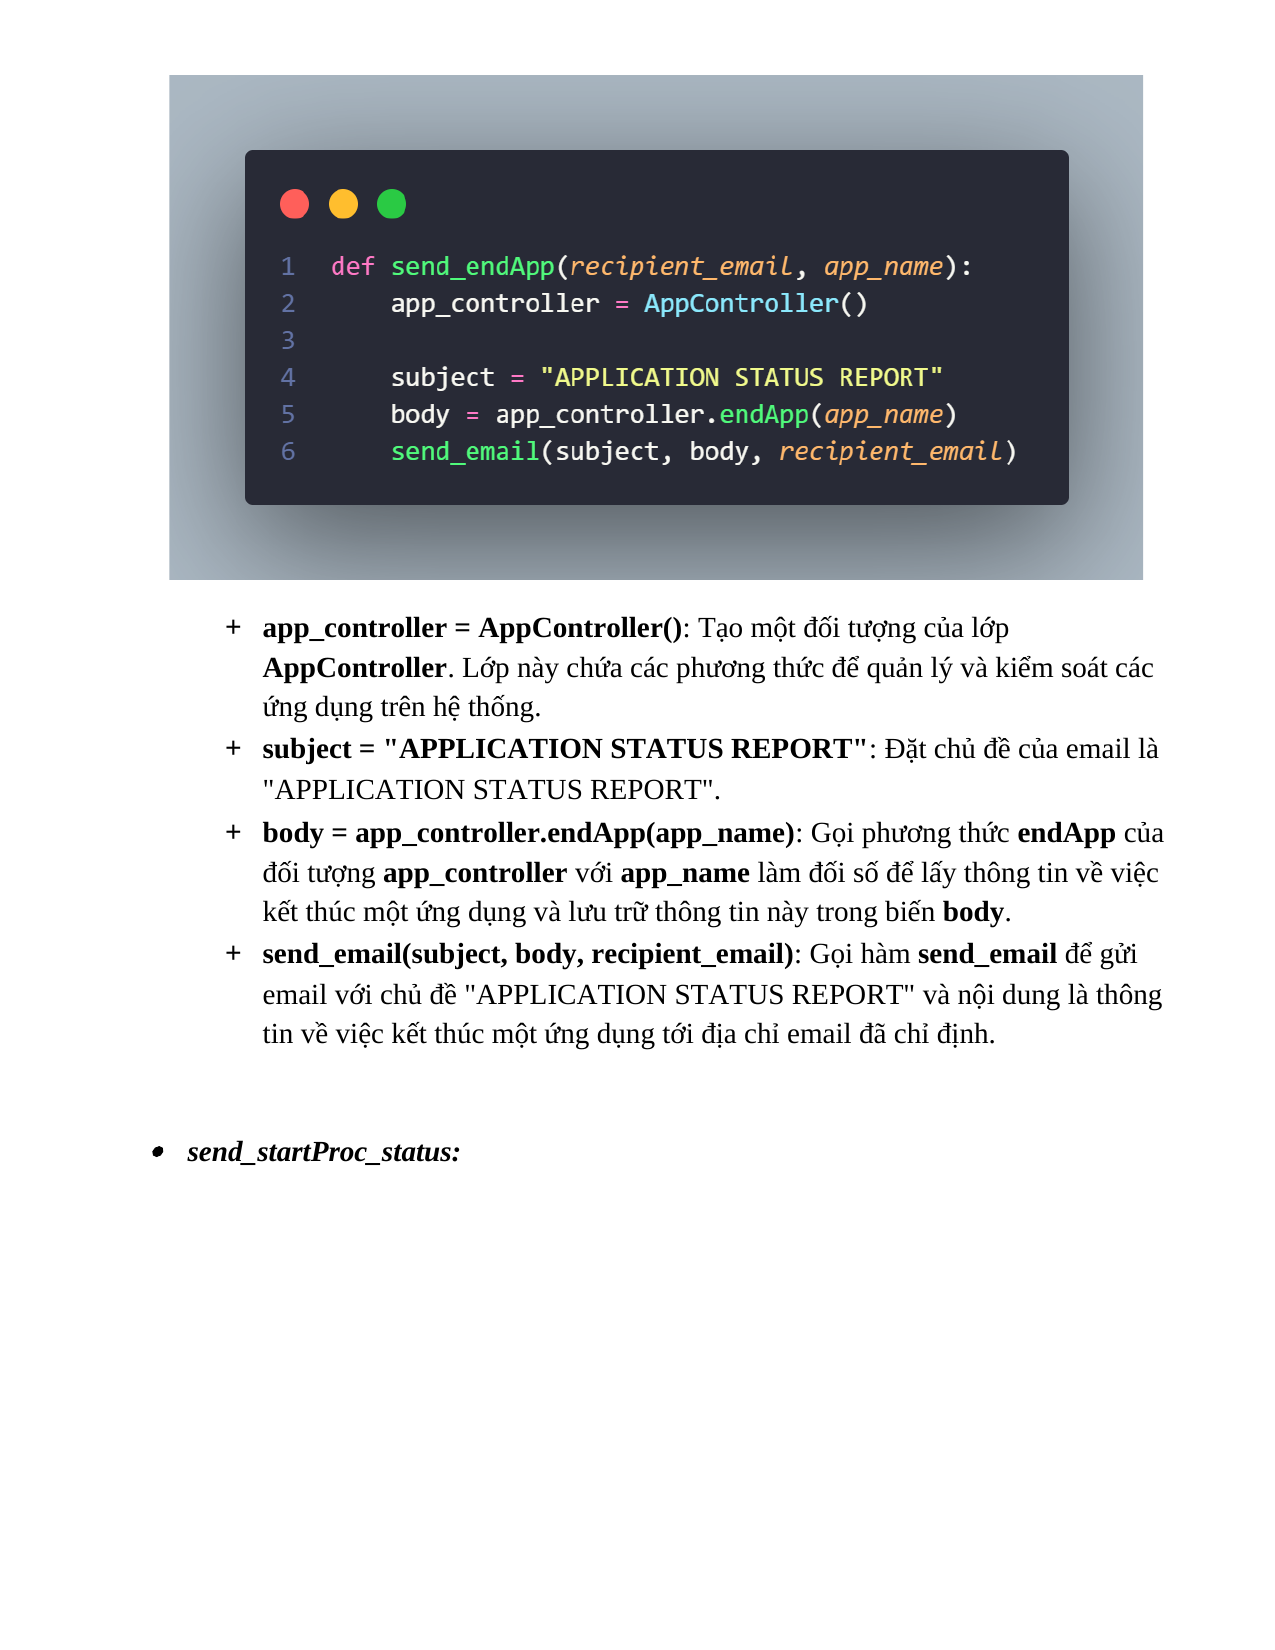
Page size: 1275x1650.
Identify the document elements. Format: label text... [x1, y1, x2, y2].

list send_startProc_status: [150, 1134, 1200, 1168]
list app_controller = AppController(): Tạo một đối tượng của lớp AppController. Lớp này chứa các phương thức để quản lý và kiểm soát các ứng dụng trên hệ thống. [225, 606, 1200, 723]
picture [169, 75, 1144, 580]
list body = app_controller.endApp(app_name): Gọi phương thức endApp của đối tượng app_controller với app_name làm đối số để lấy thông tin về việc kết thúc một ứng dụng và lưu trữ thông tin này trong biến body. [225, 811, 1200, 928]
list send_email(subject, body, recipient_email): Gọi hàm send_email để gửi email với chủ đề "APPLICATION STATUS REPORT" và nội dung là thông tin về việc kết thúc một ứng dụng tới địa chỉ email đã chỉ định. [225, 933, 1200, 1049]
list subject = "APPLICATION STATUS REPORT": Đặt chủ đề của email là "APPLICATION STATUS REPORT". [225, 728, 1200, 806]
